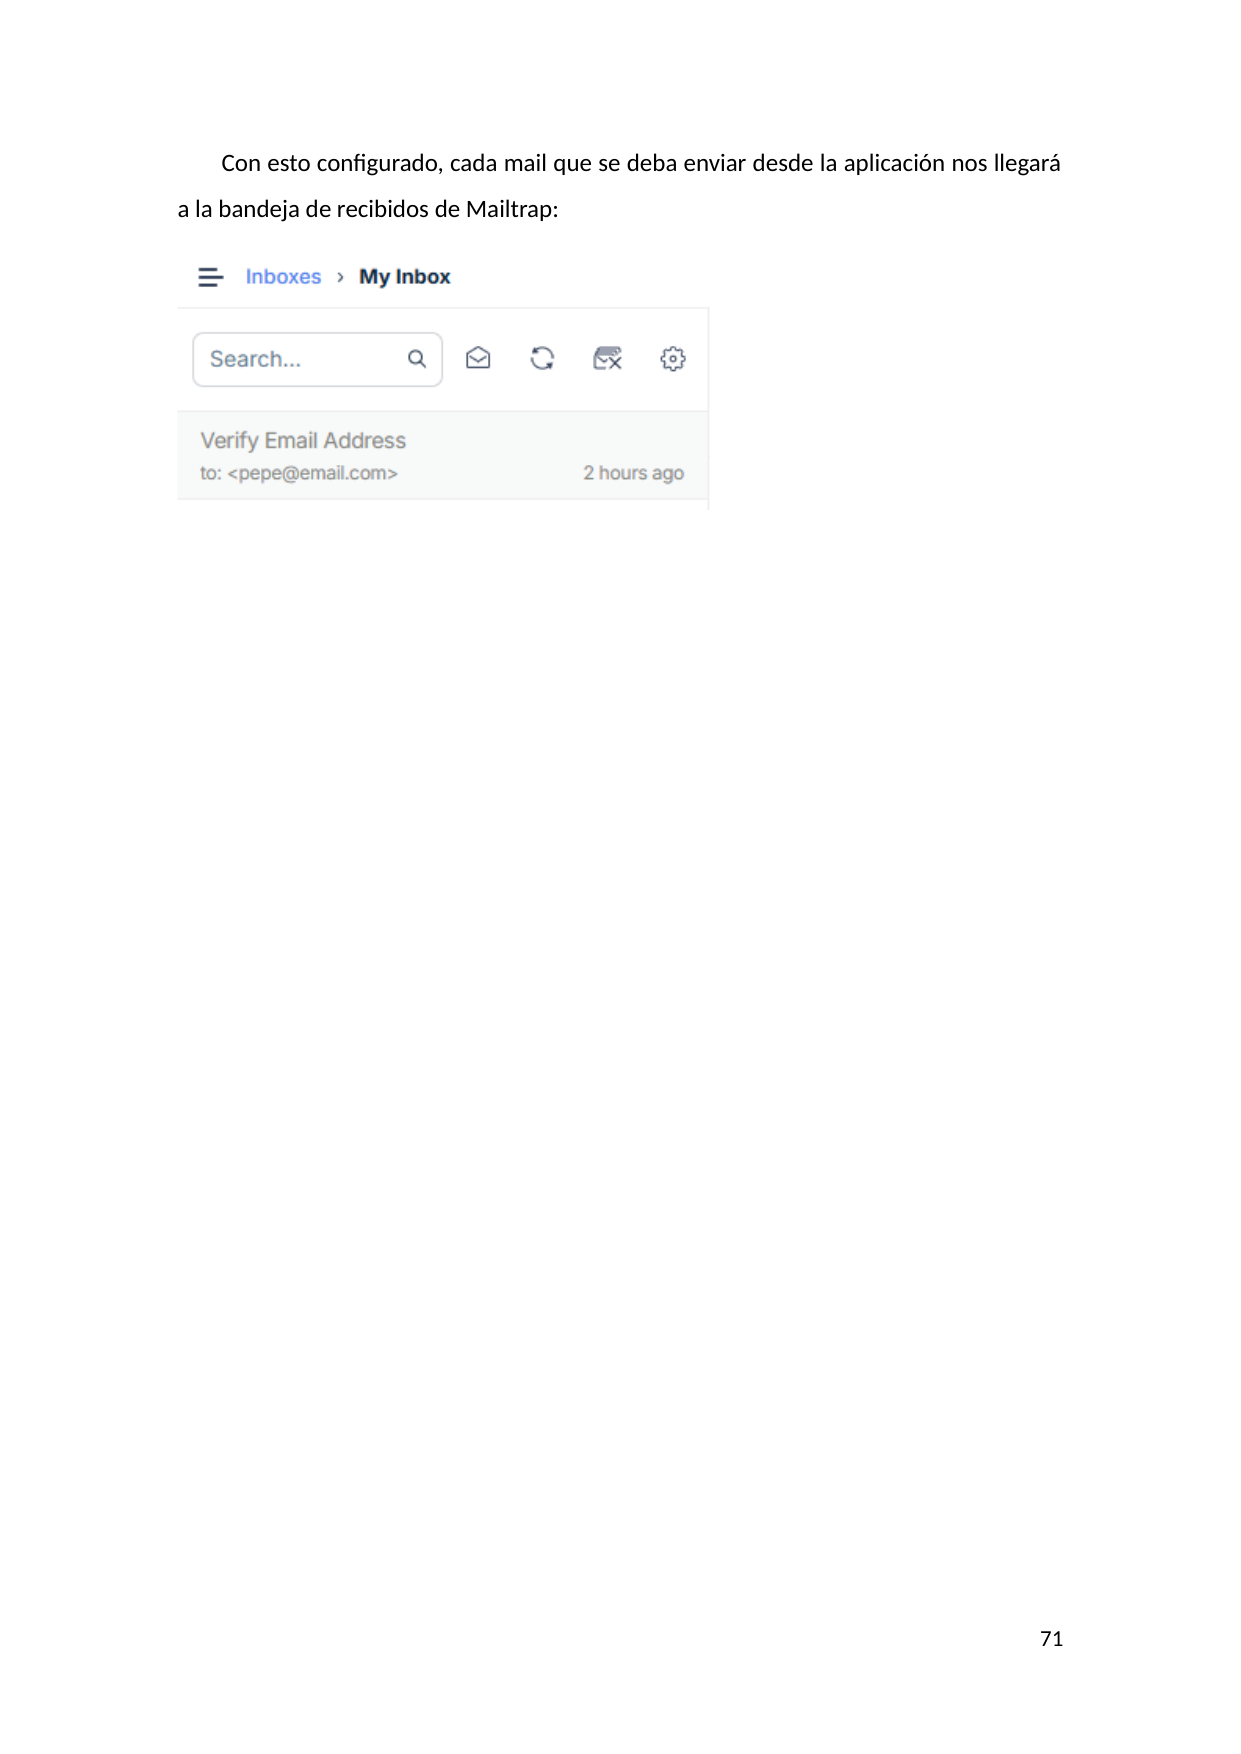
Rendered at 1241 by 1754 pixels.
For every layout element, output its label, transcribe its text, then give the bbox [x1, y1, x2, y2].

text Con esto configurado, cada mail que se deba enviar desde la aplicación nos llegará a la bandeja de recibidos de Mailtrap: [177, 148, 1063, 224]
picture [177, 251, 710, 510]
